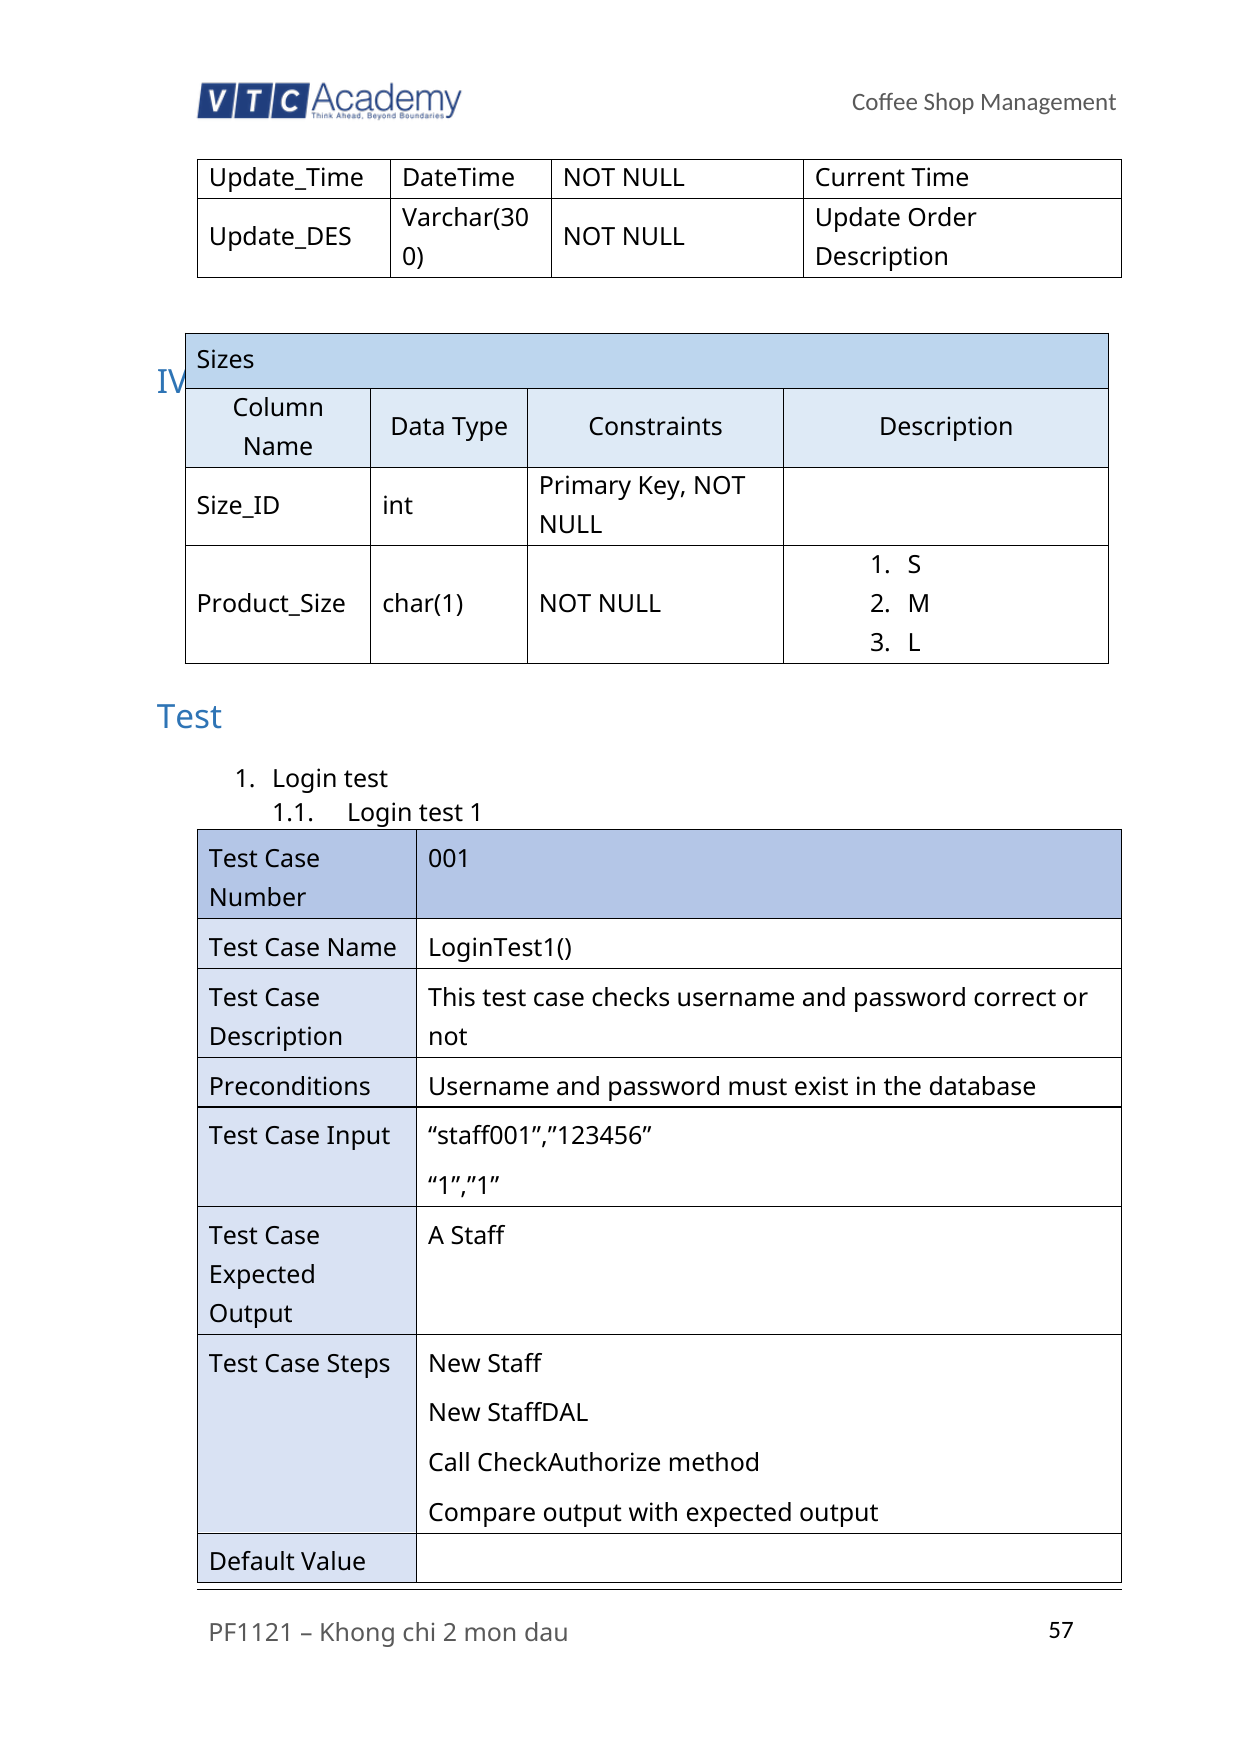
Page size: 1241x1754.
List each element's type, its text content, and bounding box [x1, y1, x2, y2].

subtitle Test [197, 358, 1122, 738]
table_cell Current Time [804, 160, 1121, 198]
table_cell Product_Size [186, 546, 370, 663]
table_cell Test Case Name [198, 919, 416, 968]
table_header Sizes [186, 334, 1108, 388]
table_cell NOT NULL [552, 199, 803, 277]
table_cell int [371, 468, 527, 545]
table_header Test Case Number [198, 830, 416, 918]
table_cell This test case checks username and password correct or not [417, 969, 1121, 1057]
table_header 001 [417, 830, 1121, 918]
table_cell NOT NULL [528, 546, 783, 663]
table_cell Primary Key, NOT NULL [528, 468, 783, 545]
table_cell Data Type [371, 389, 527, 467]
table_cell Test Case Expected Output [198, 1207, 416, 1334]
table_cell [417, 1534, 1121, 1582]
table_cell NOT NULL [552, 160, 803, 198]
table_cell S M L [784, 546, 1108, 663]
list Login test [234, 761, 1122, 795]
table_cell Update_Time [198, 160, 390, 198]
table_cell Update_DES [198, 199, 390, 277]
table_cell Description [784, 389, 1108, 467]
table_cell DateTime [391, 160, 551, 198]
table_cell Preconditions [198, 1058, 416, 1106]
table_cell Column Name [186, 389, 370, 467]
table_cell Test Case Steps [198, 1335, 416, 1532]
table_cell Test Case Input [198, 1108, 416, 1206]
table_cell char(1) [371, 546, 527, 663]
list Login test 1 [272, 795, 1122, 829]
table_cell LoginTest1() [417, 919, 1121, 968]
table_cell Username and password must exist in the database [417, 1058, 1121, 1106]
table_cell Update Order Description [804, 199, 1121, 277]
picture [188, 75, 471, 128]
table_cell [198, 1534, 416, 1582]
table_cell [784, 468, 1108, 545]
table_cell Varchar(300) [391, 199, 551, 277]
table_cell New Staff New StaffDAL Call CheckAuthorize method Compare output with expected output [417, 1335, 1121, 1532]
table_cell Constraints [528, 389, 783, 467]
table_cell Test Case Description [198, 969, 416, 1057]
table_cell “staff001”,”123456” “1”,”1” [417, 1108, 1121, 1206]
table_cell A Staff [417, 1207, 1121, 1334]
table_cell Size_ID [186, 468, 370, 545]
